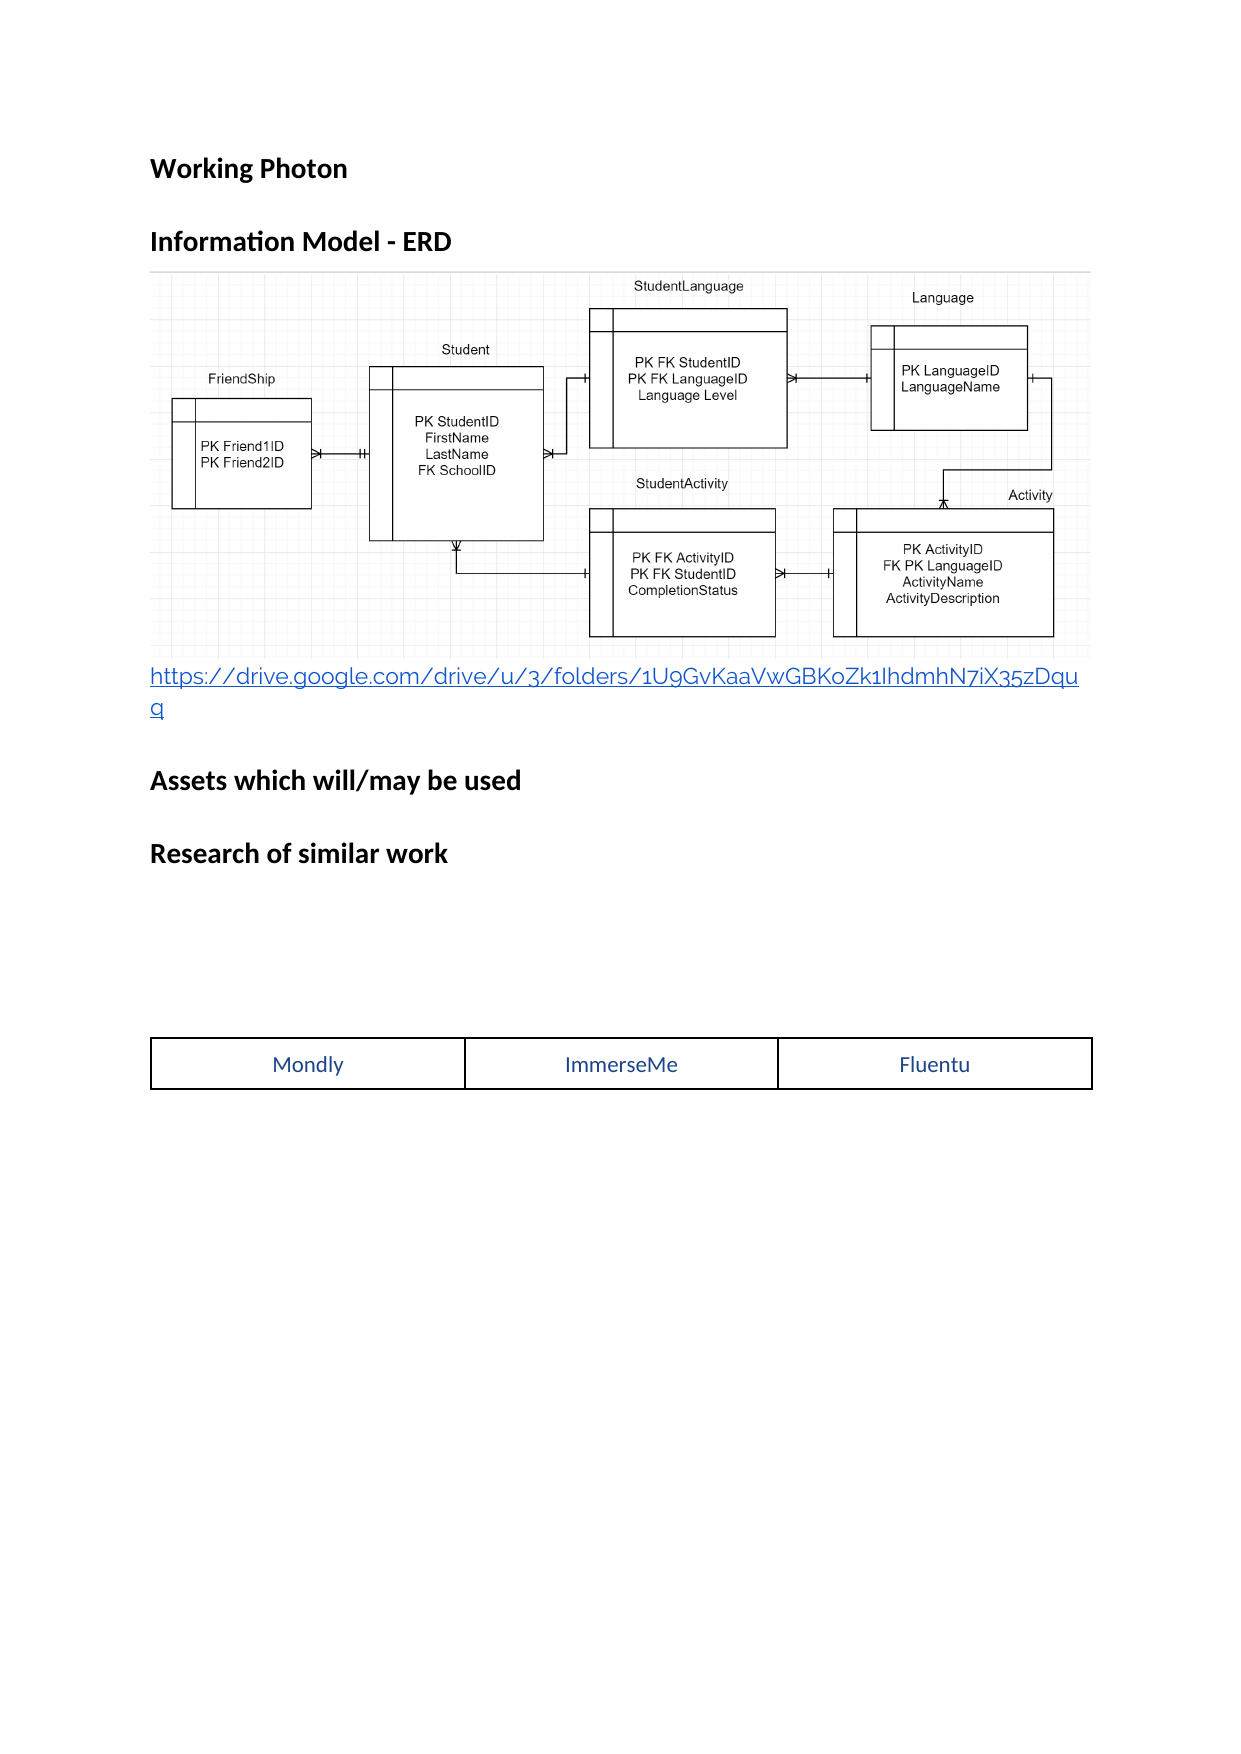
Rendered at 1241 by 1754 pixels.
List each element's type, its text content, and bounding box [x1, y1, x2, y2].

subtitle Research of similar work [150, 835, 1090, 871]
table_header ImmerseMe [466, 1039, 777, 1088]
table_header Mondly [152, 1039, 464, 1088]
subtitle Assets which will/may be used [150, 762, 1090, 797]
table_header Fluentu [779, 1039, 1091, 1088]
picture [150, 271, 1091, 659]
subtitle Working Photon [150, 150, 1090, 186]
subtitle Information Model - ERD [150, 223, 1090, 259]
text https://drive.google.com/drive/u/3/folders/1U9GvKaaVwGBKoZk1IhdmhN7iX35zDquq [150, 659, 1090, 720]
